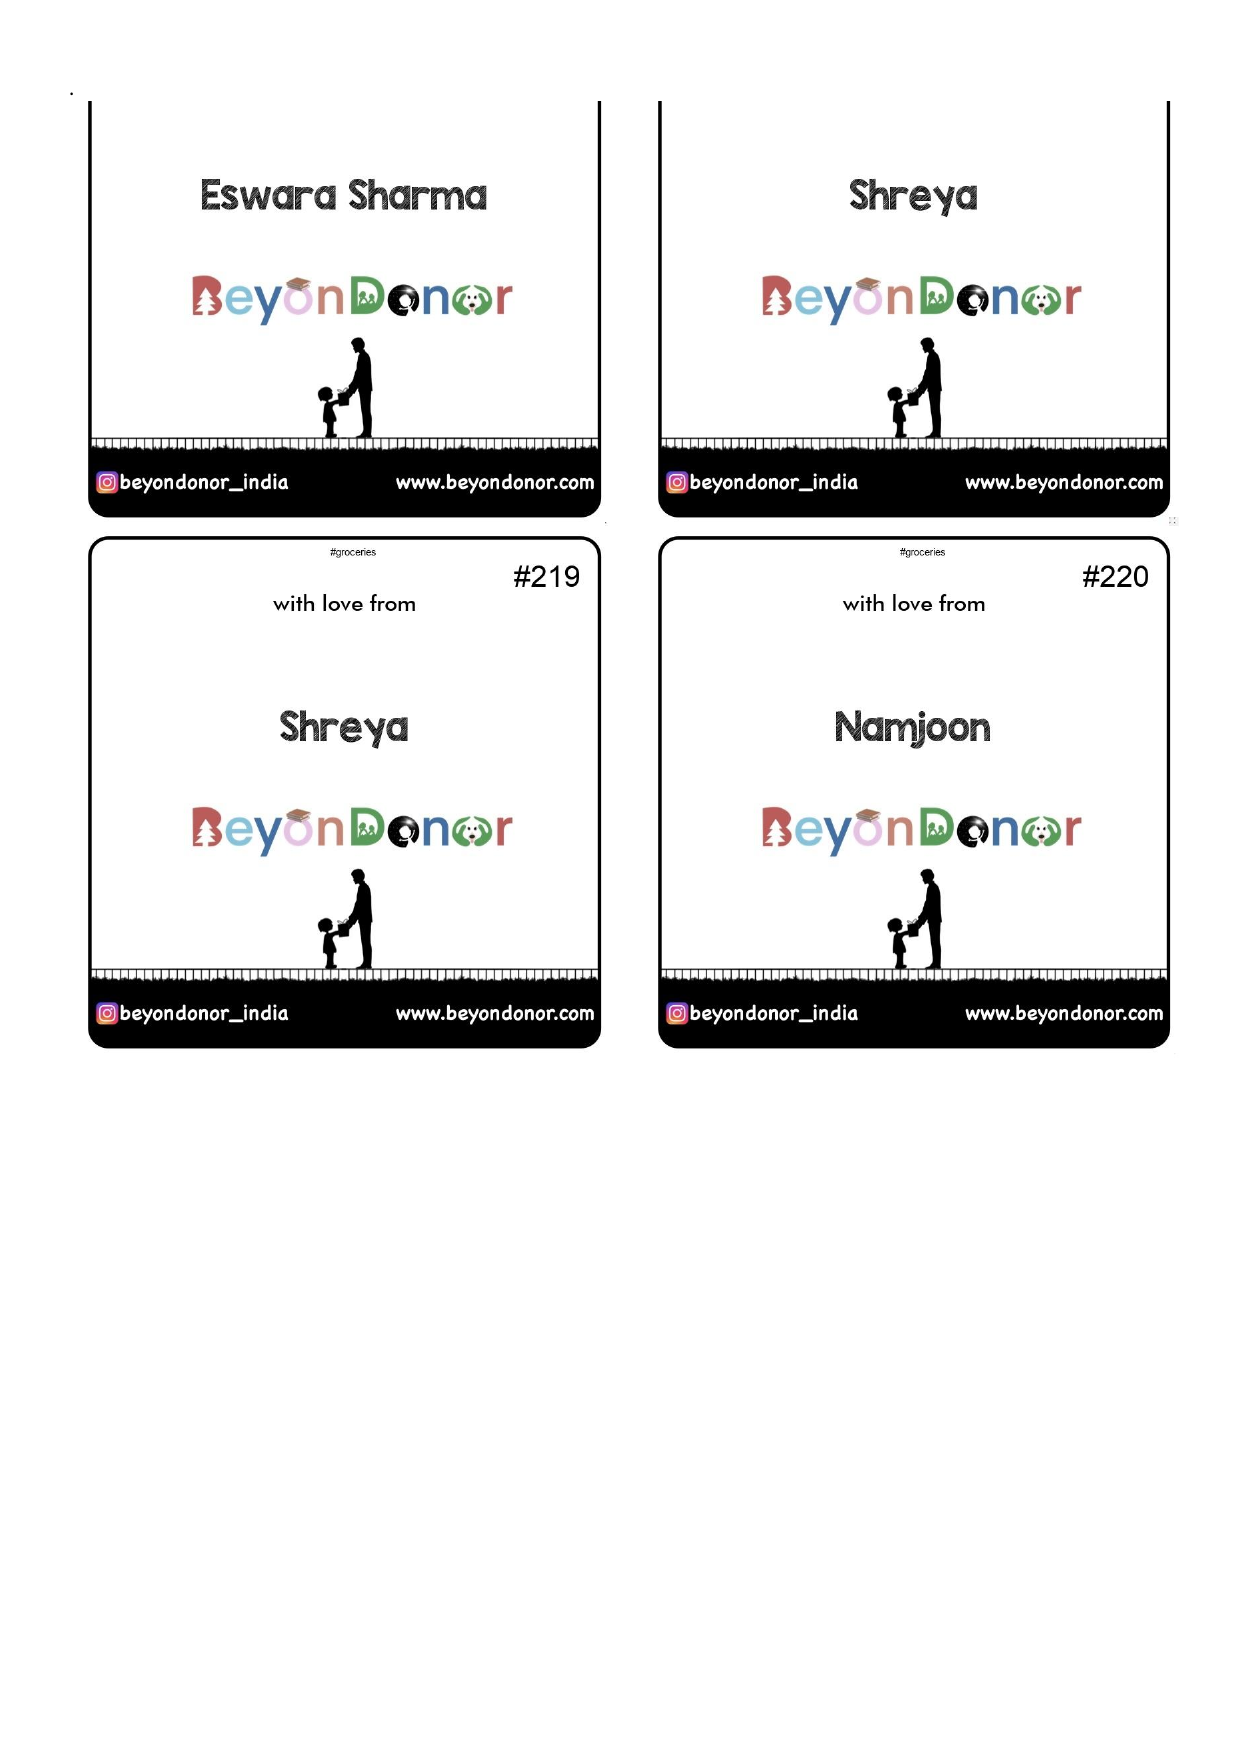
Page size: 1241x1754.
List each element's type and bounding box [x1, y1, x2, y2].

picture [77, 101, 610, 1058]
picture [647, 101, 1179, 1058]
